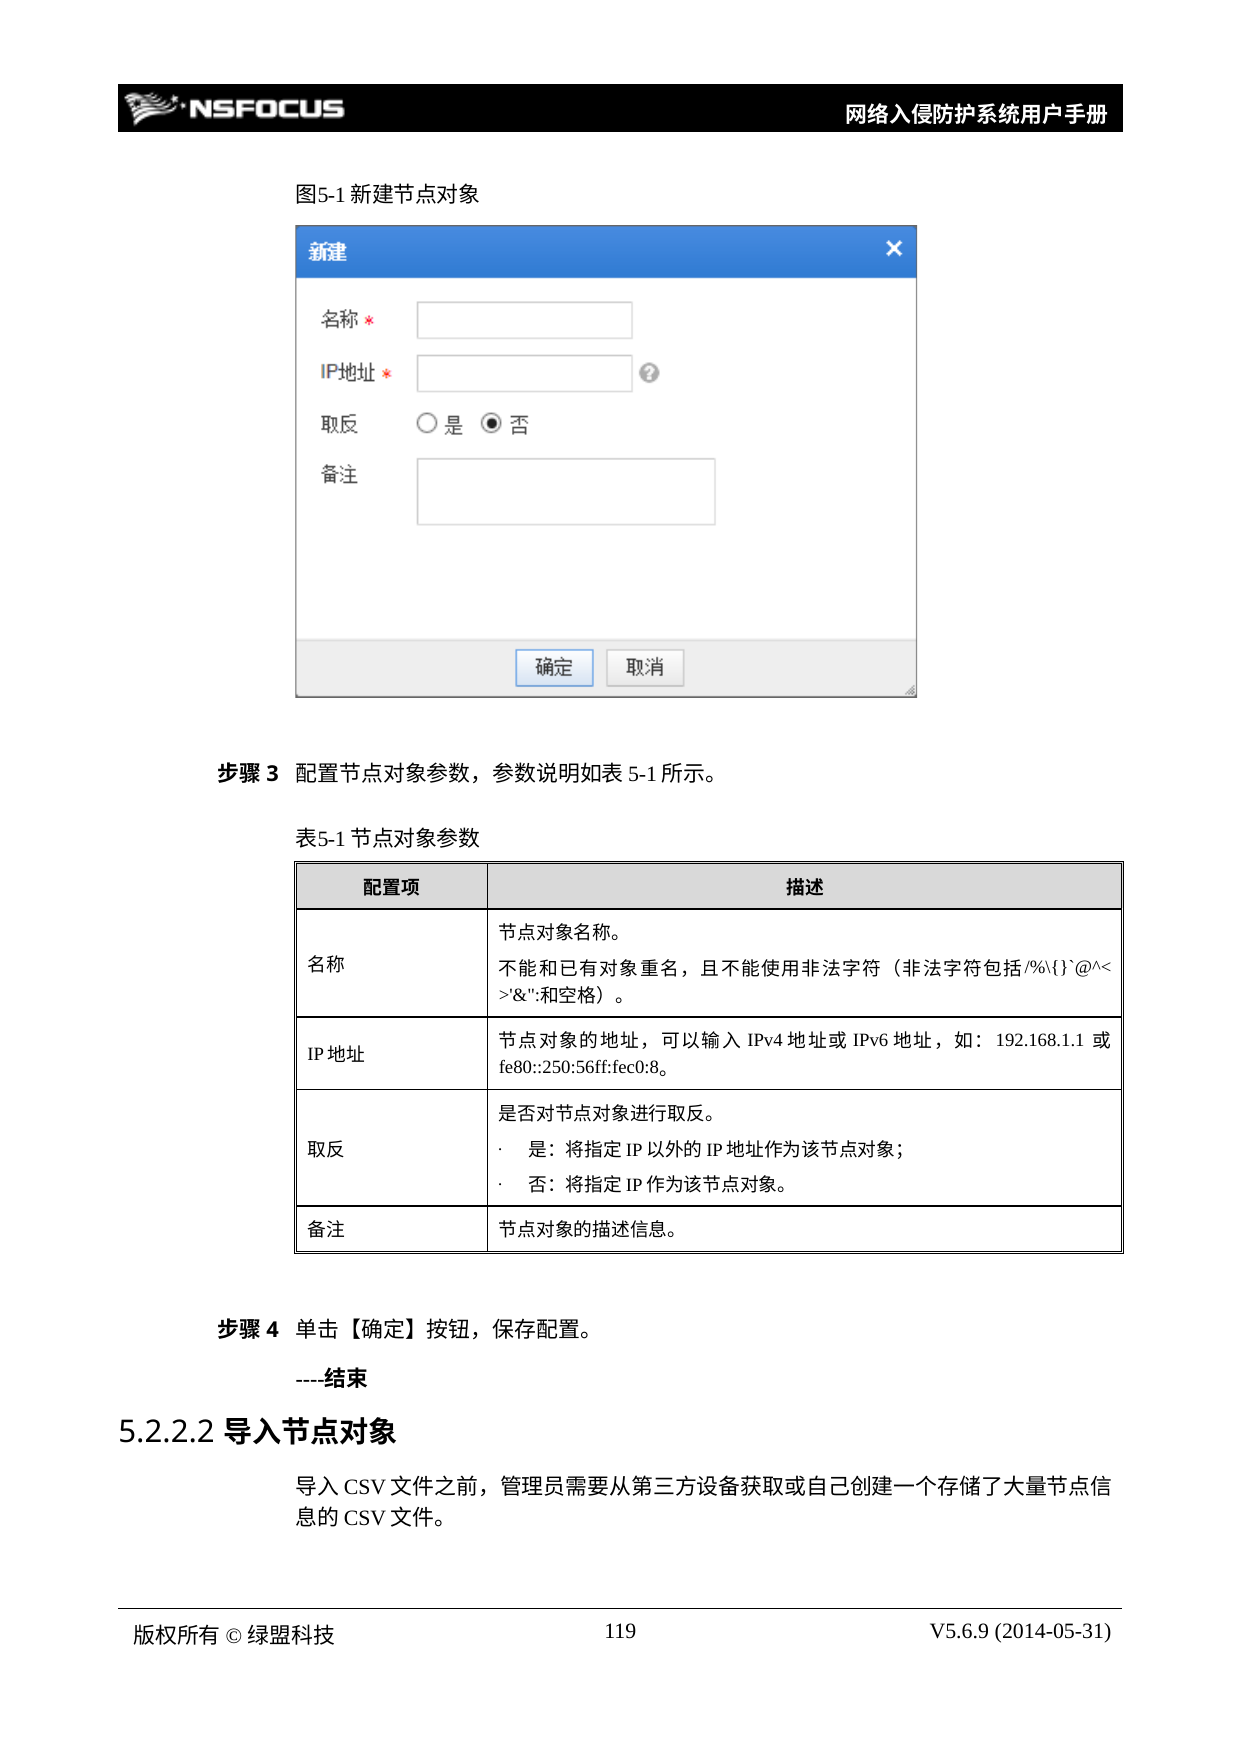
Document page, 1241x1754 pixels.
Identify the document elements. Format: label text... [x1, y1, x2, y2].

text 节点对象参数 [295, 821, 1122, 853]
text 新建节点对象 [295, 177, 1122, 209]
text 单击【确定】按钮，保存配置。 [279, 1312, 1122, 1344]
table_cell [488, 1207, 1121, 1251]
picture [295, 225, 918, 698]
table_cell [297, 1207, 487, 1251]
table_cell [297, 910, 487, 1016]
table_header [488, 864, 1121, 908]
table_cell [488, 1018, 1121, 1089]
picture [118, 84, 1123, 132]
text ----结束 [295, 1361, 1122, 1392]
subtitle 导入节点对象 [118, 1409, 1122, 1452]
text 导入CSV文件之前，管理员需要从第三方设备获取或自己创建一个存储了大量节点信息的CSV文件。 [295, 1469, 1122, 1532]
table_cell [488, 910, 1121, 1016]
text 配置节点对象参数，参数说明如表5-11所示。 [279, 756, 1122, 788]
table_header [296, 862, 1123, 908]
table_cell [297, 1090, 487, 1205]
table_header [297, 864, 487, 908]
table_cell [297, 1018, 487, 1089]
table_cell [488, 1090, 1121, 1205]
